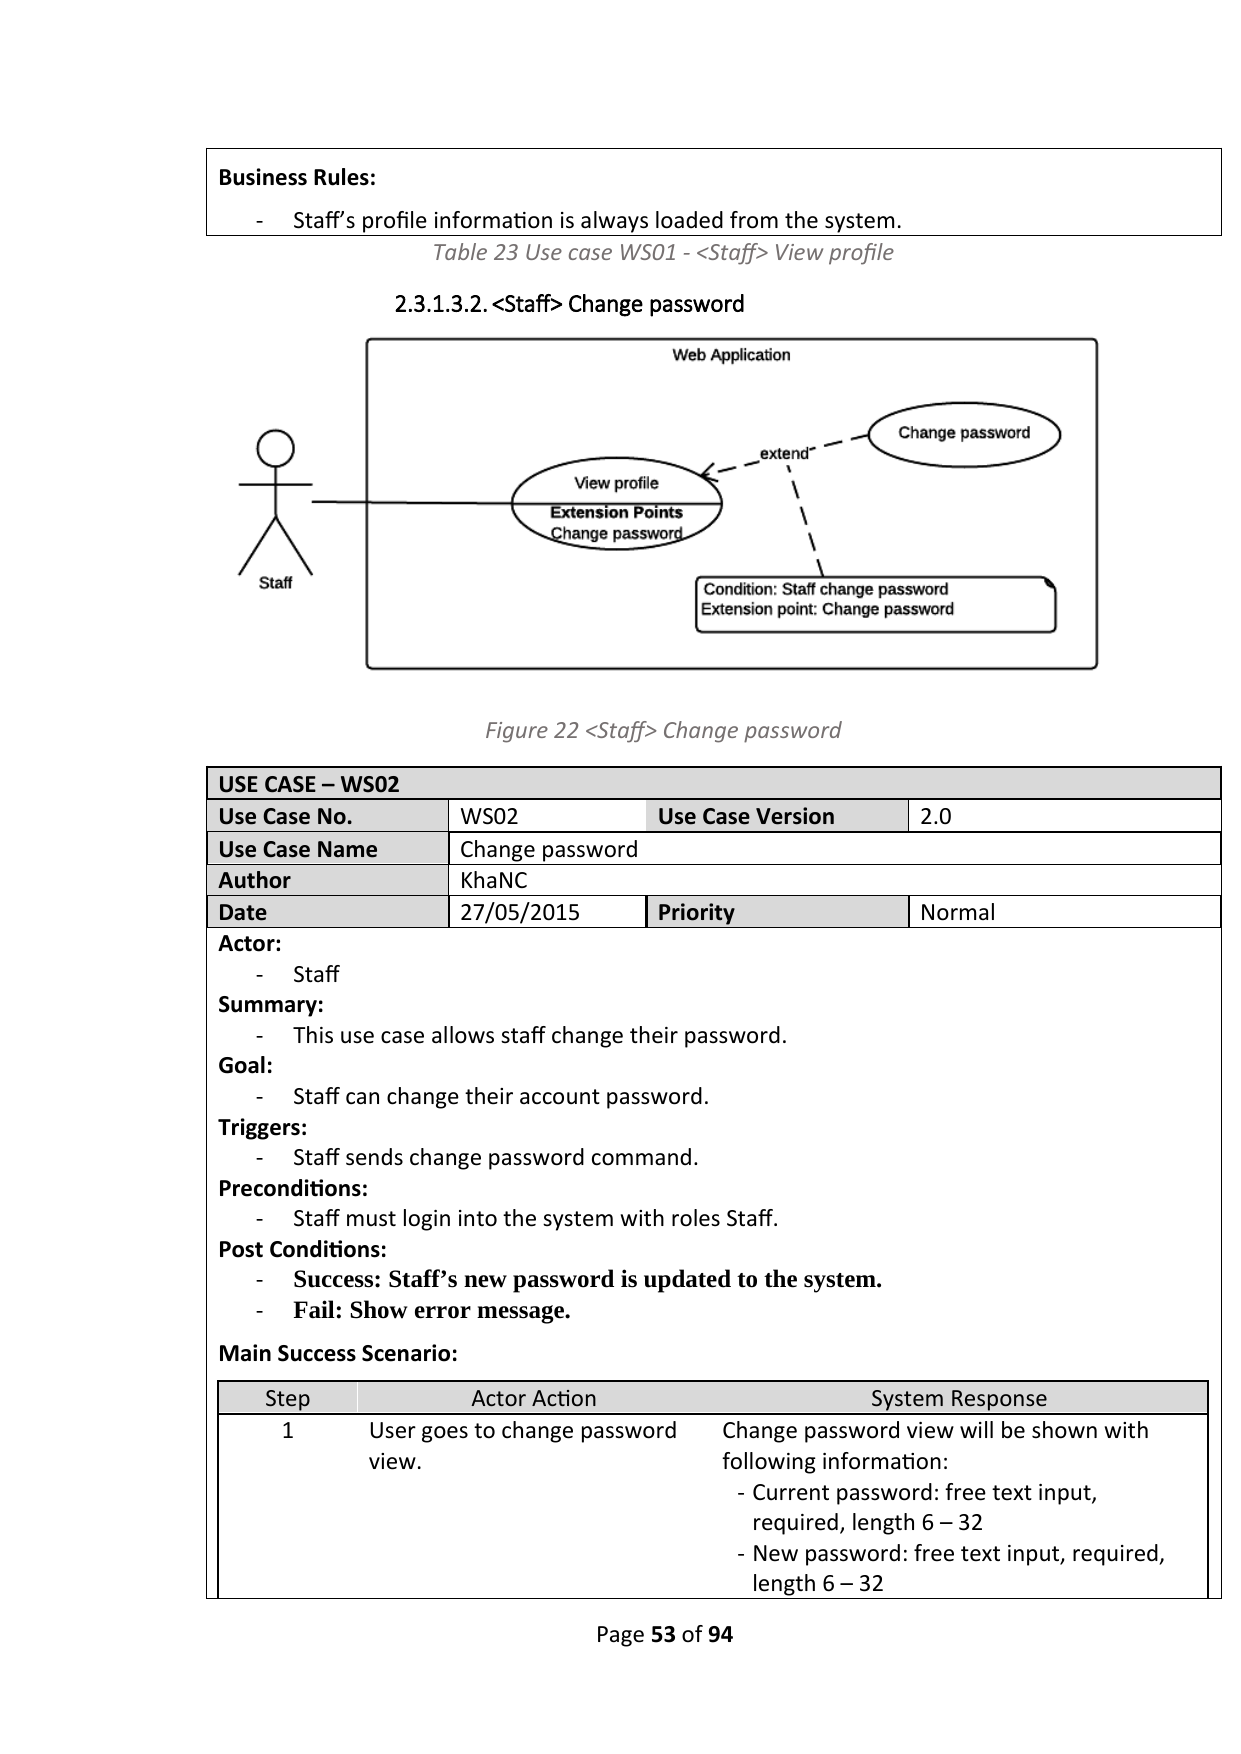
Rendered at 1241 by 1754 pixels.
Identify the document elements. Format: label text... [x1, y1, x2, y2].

table_cell Use Case No. [207, 800, 448, 831]
table_cell WS02 [449, 800, 646, 831]
table_cell Use Case Name [208, 832, 448, 863]
table_cell Use Case Version [646, 800, 908, 831]
table_header USE CASE – WS02 [208, 768, 1220, 798]
text Table 23 Use case WS01 - <Staff> View profile [207, 236, 1122, 266]
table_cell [207, 928, 1221, 1598]
table_cell Author [207, 865, 448, 895]
table_cell Change password [450, 833, 1220, 863]
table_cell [207, 149, 1221, 235]
table_cell KhaNC [449, 865, 1221, 895]
table_cell Priority [648, 896, 908, 927]
subtitle <Staff> Change password [394, 287, 1122, 318]
text Figure 22 <Staff> Change password [207, 714, 1122, 745]
table_cell 27/05/2015 [450, 896, 645, 927]
table_cell 2.0 [909, 800, 1221, 831]
table_cell Date [208, 896, 448, 927]
picture [206, 320, 1121, 696]
table_cell Normal [910, 896, 1220, 927]
